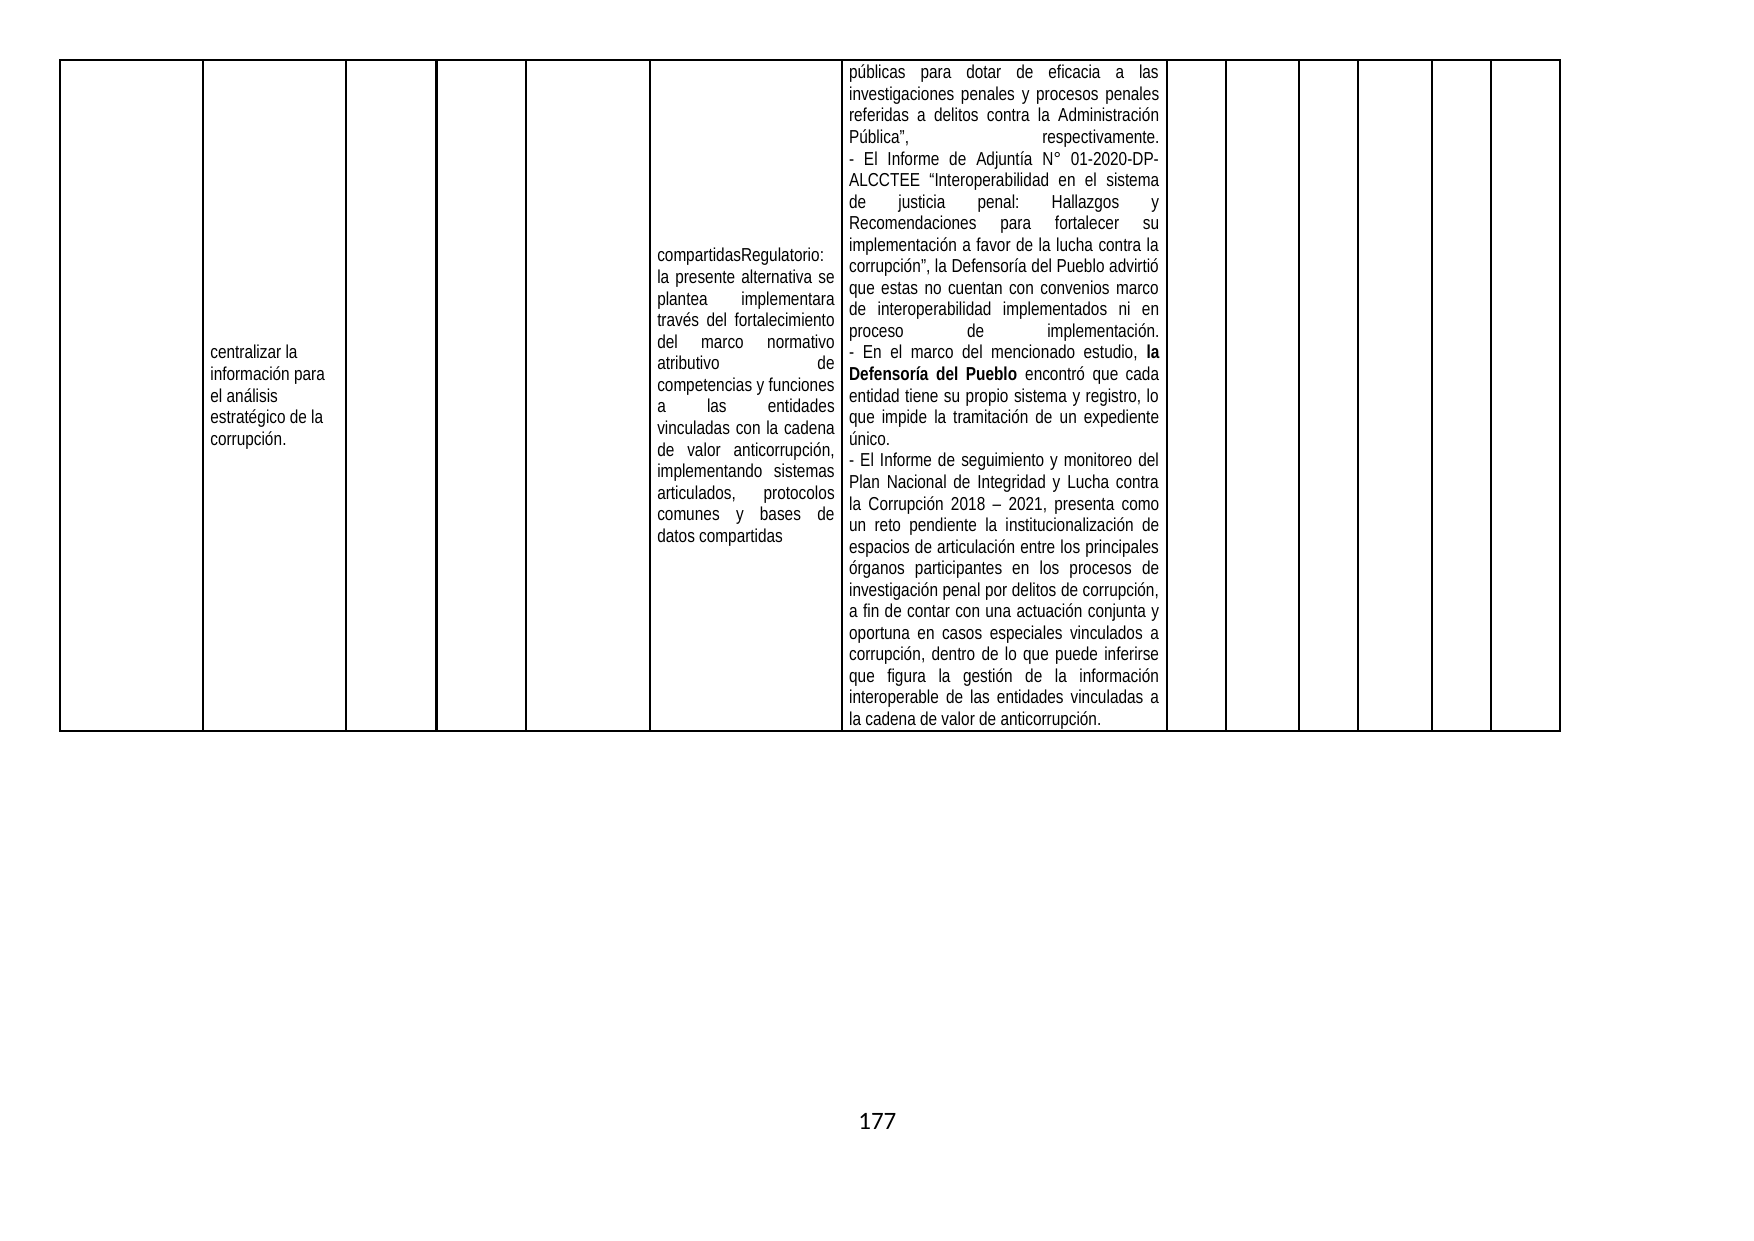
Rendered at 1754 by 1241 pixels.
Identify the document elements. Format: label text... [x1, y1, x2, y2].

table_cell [204, 61, 345, 729]
table_cell x [438, 61, 525, 729]
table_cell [843, 61, 1166, 729]
table_cell 4 [1359, 61, 1431, 729]
table_cell 4 [1227, 61, 1298, 729]
table_cell [347, 61, 435, 729]
table_cell SI [1492, 61, 1559, 729]
table_cell [527, 61, 649, 729]
table_cell 15 [1433, 61, 1490, 729]
table_cell 2 [1300, 61, 1357, 729]
table_cell 5 [1168, 61, 1225, 729]
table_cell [651, 61, 841, 729]
